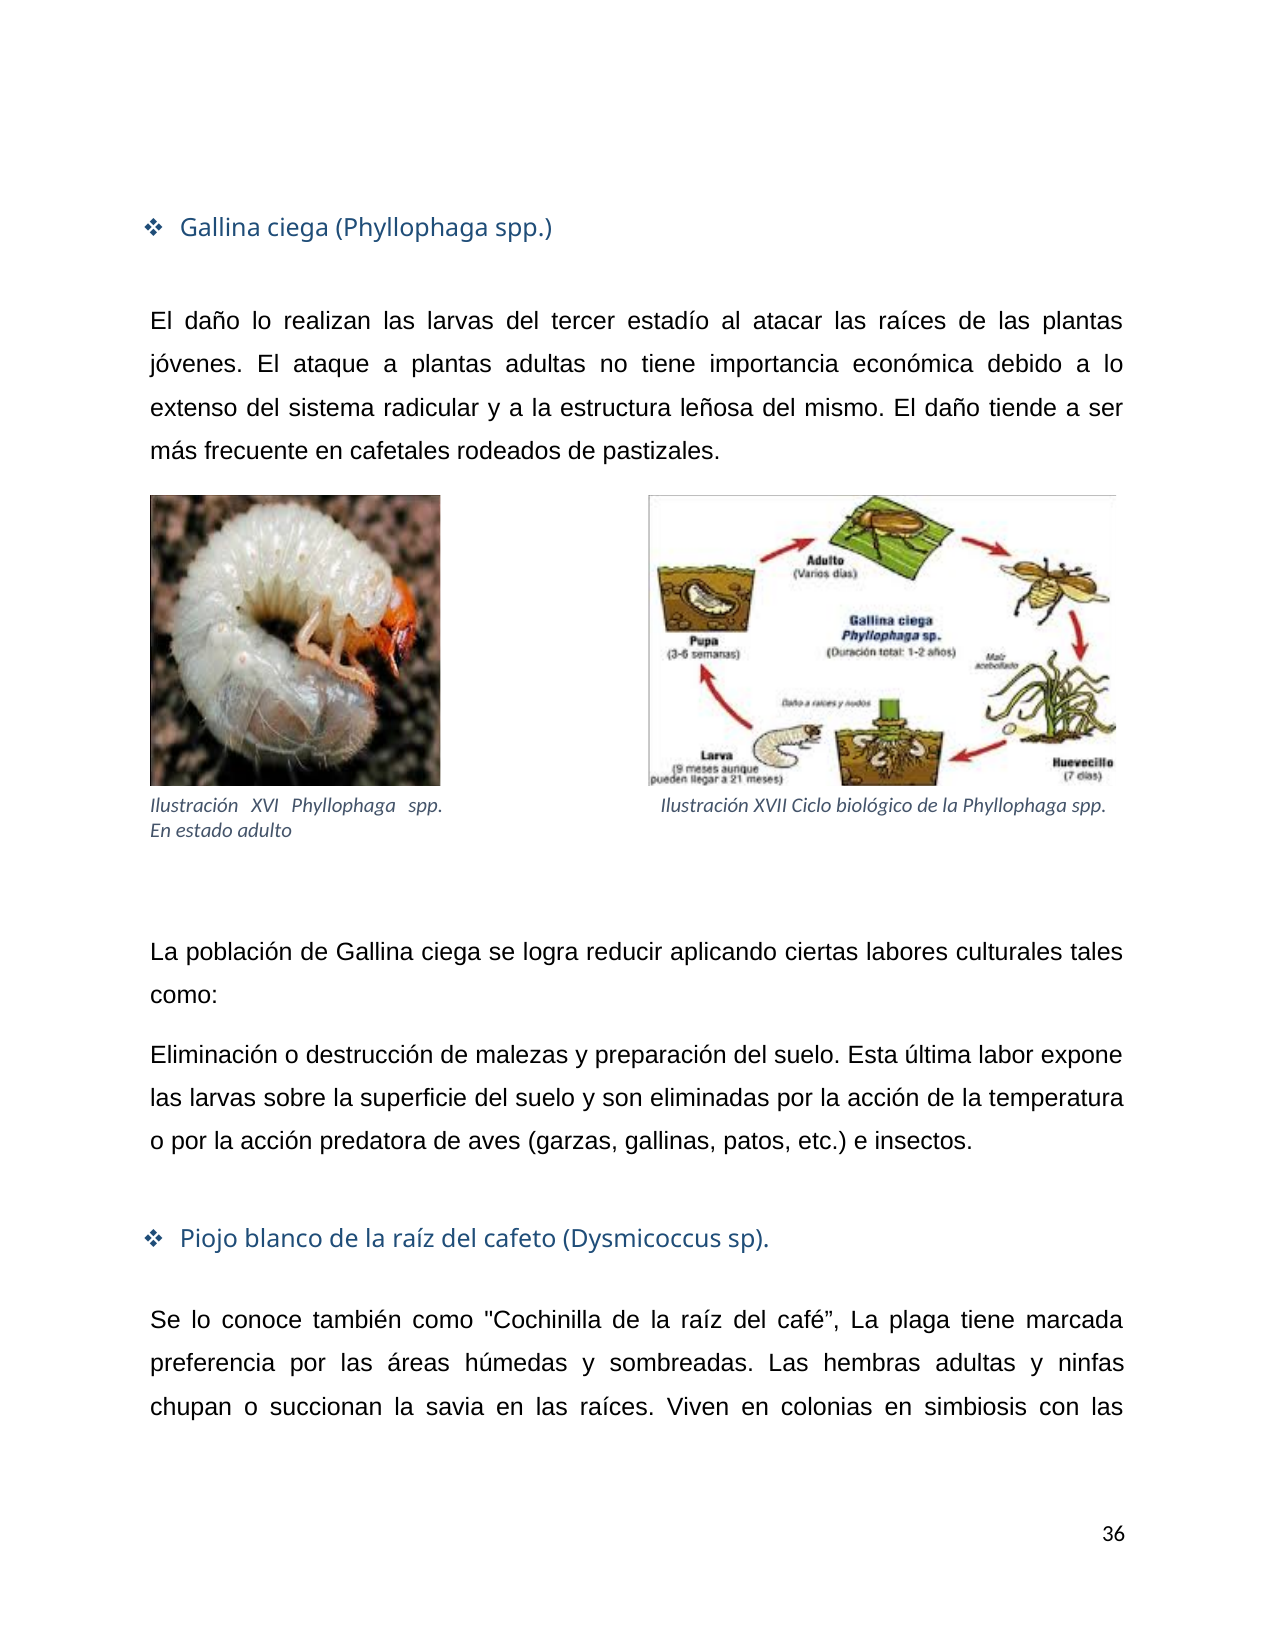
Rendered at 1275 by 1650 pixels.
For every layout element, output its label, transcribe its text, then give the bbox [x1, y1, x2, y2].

text Eliminación o destrucción de malezas y preparación del suelo. Esta última labor expone las larvas sobre la superficie del suelo y son eliminadas por la acción de la temperatura o por la acción predatora de aves (garzas, gallinas, patos, etc.) e insectos. [150, 1040, 1125, 1155]
picture [150, 495, 441, 786]
subtitle Gallina ciega (Phyllophaga spp.) [142, 210, 1125, 244]
text La población de Gallina ciega se logra reducir aplicando ciertas labores culturales tales como: [150, 937, 1125, 1009]
picture [648, 495, 1117, 786]
subtitle Piojo blanco de la raíz del cafeto (Dysmicoccus sp). [142, 1221, 1125, 1255]
text El daño lo realizan las larvas del tercer estadío al atacar las raíces de las plantas jóvenes. El ataque a plantas adultas no tiene importancia económica debido a lo extenso del sistema radicular y a la estructura leñosa del mismo. El daño tiende a ser más frecuente en cafetales rodeados de pastizales. [150, 306, 1125, 464]
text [150, 1305, 1125, 1420]
